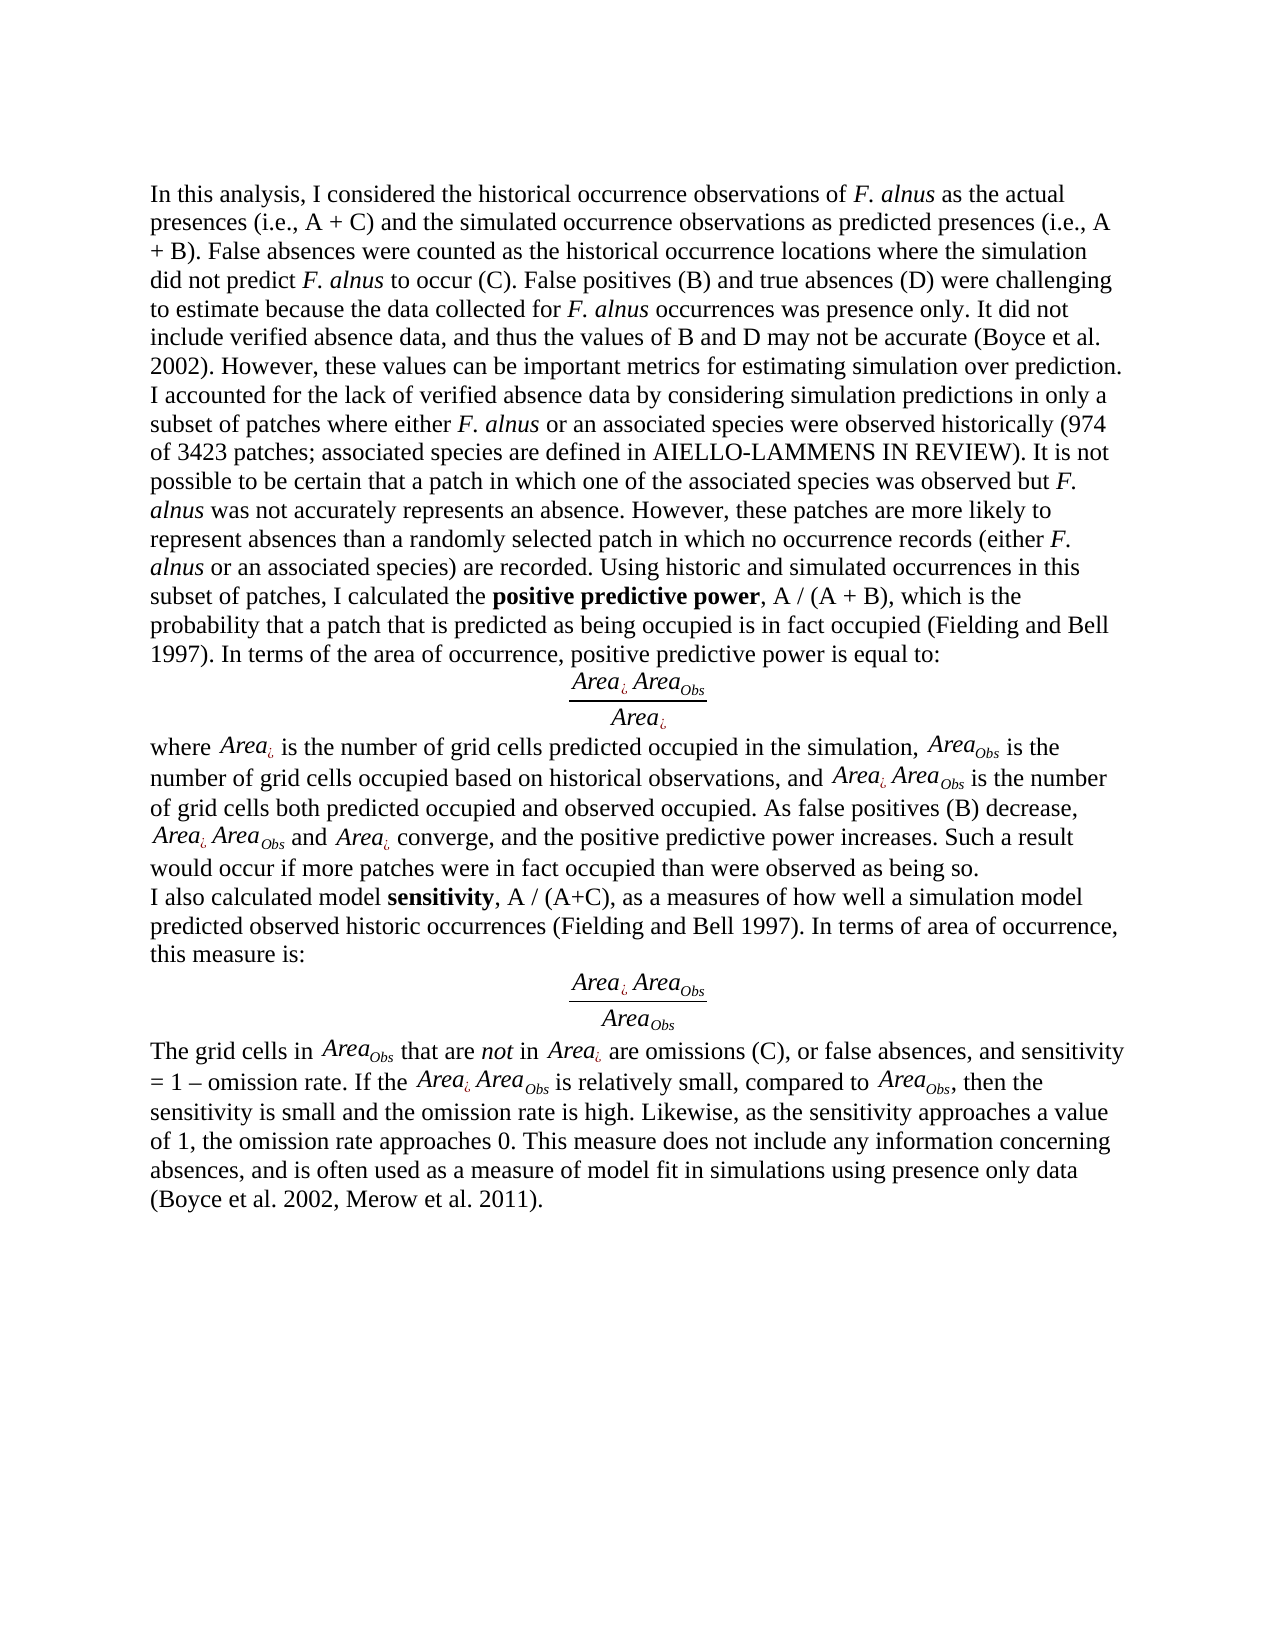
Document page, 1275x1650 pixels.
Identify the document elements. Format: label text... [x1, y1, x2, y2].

text In this analysis, I considered the historical occurrence observations of F. alnus as the actual presences (i.e., A + C) and the simulated occurrence observations as predicted presences (i.e., A + B). False absences were counted as the historical occurrence locations where the simulation did not predict F. alnus to occur (C). False positives (B) and true absences (D) were challenging to estimate because the data collected for F. alnus occurrences was presence only. It did not include verified absence data, and thus the values of B and D may not be accurate (Boyce et al. 2002). However, these values can be important metrics for estimating simulation over prediction. I accounted for the lack of verified absence data by considering simulation predictions in only a subset of patches where either F. alnus or an associated species were observed historically (974 of 3423 patches; associated species are defined in AIELLO-LAMMENS IN REVIEW). It is not possible to be certain that a patch in which one of the associated species was observed but F. alnus was not accurately represents an absence. However, these patches are more likely to represent absences than a randomly selected patch in which no occurrence records (either F. alnus or an associated species) are recorded. Using historic and simulated occurrences in this subset of patches, I calculated the positive predictive power, A / (A + B), which is the probability that a patch that is predicted as being occupied is in fact occupied (Fielding and Bell 1997). In terms of the area of occurrence, positive predictive power is equal to: [150, 179, 1125, 667]
text The grid cells in that are not in are omissions (C), or false absences, and sensitivity = 1 – omission rate. If the is relatively small, compared to , then the sensitivity is small and the omission rate is high. Likewise, as the sensitivity approaches a value of 1, the omission rate approaches 0. This measure does not include any information concerning absences, and is often used as a measure of model fit in simulations using presence only data (Boyce et al. 2002, Merow et al. 2011). [150, 1035, 1125, 1212]
text I also calculated model sensitivity, A / (A+C), as a measures of how well a simulation model predicted observed historic occurrences (Fielding and Bell 1997). In terms of area of occurrence, this measure is: [150, 882, 1125, 968]
text where is the number of grid cells predicted occupied in the simulation, is the number of grid cells occupied based on historical observations, and is the number of grid cells both predicted occupied and observed occupied. As false positives (B) decrease, and converge, and the positive predictive power increases. Such a result would occur if more patches were in fact occupied than were observed as being so. [150, 731, 1125, 882]
